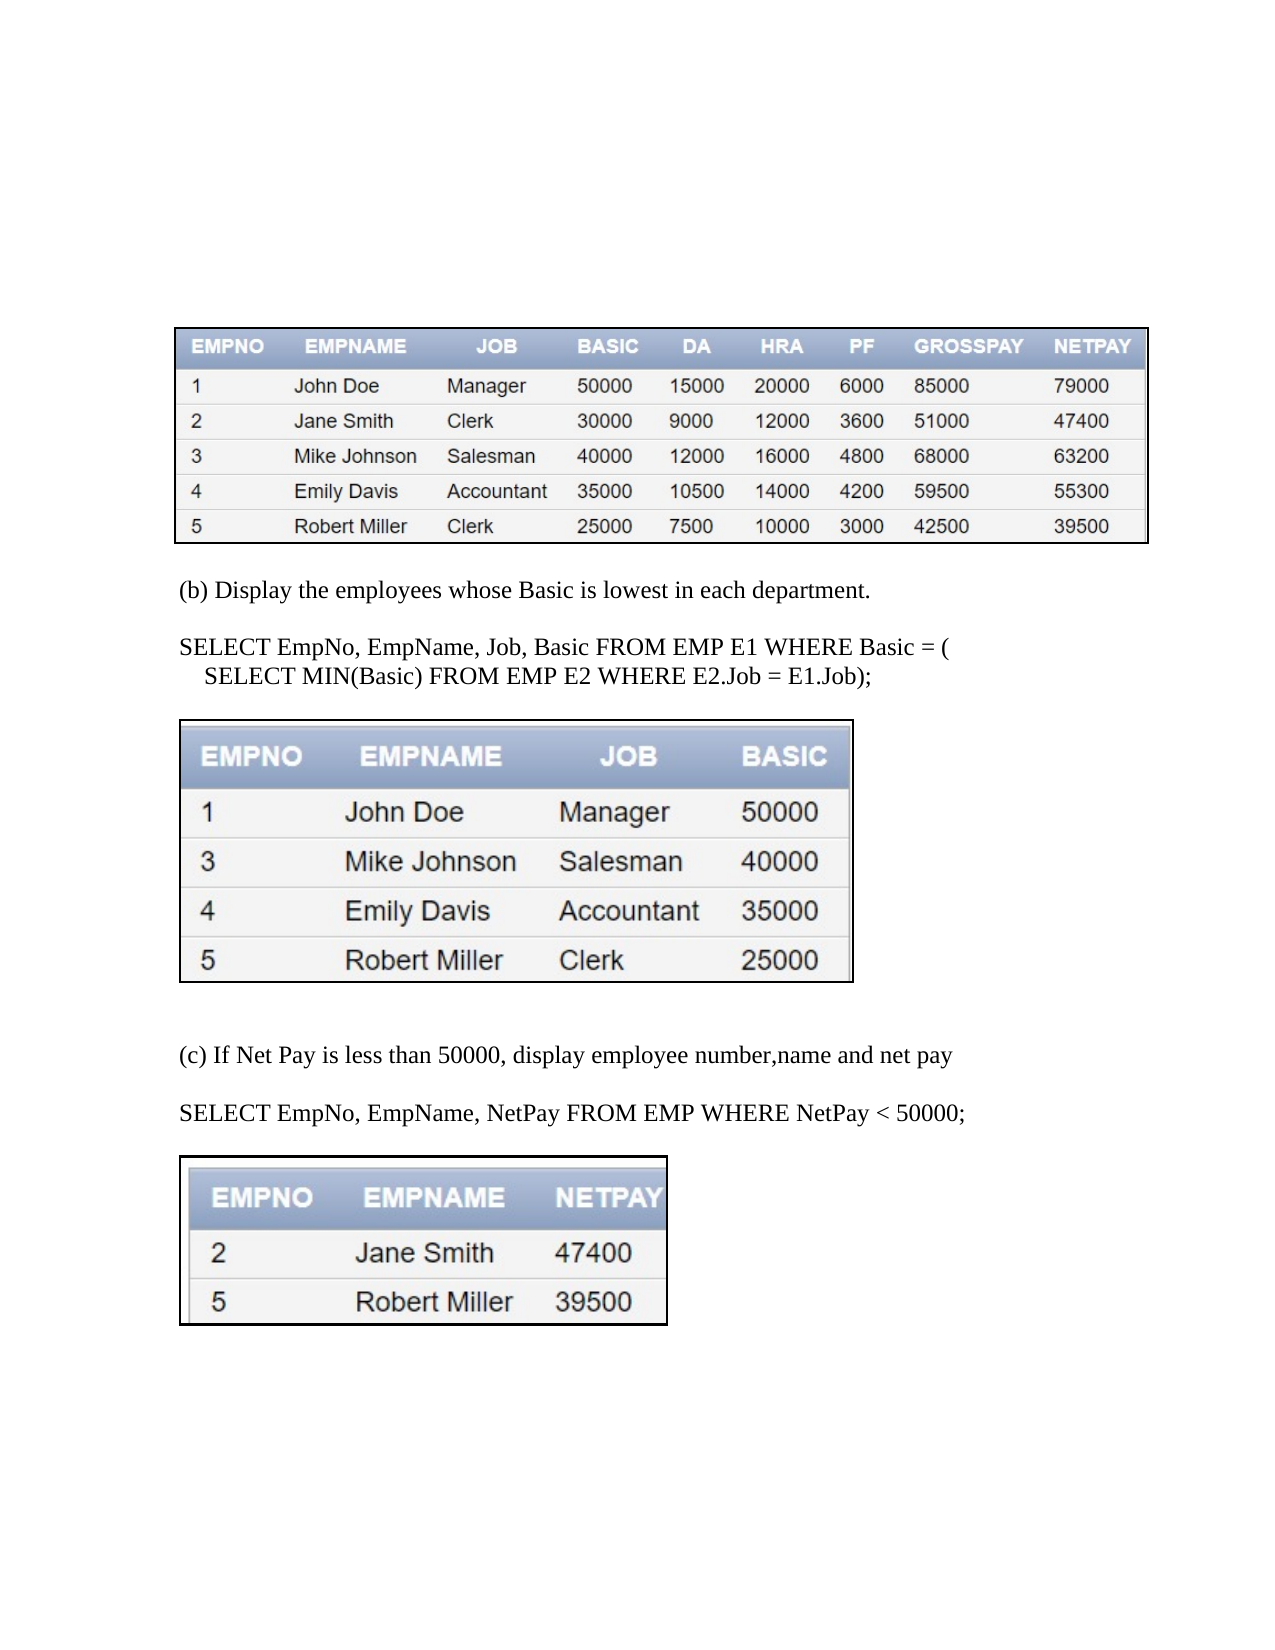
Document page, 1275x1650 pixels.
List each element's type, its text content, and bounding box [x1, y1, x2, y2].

text SELECT EmpNo, EmpName, NetPay FROM EMP WHERE NetPay < 50000; [179, 1098, 1125, 1127]
picture [181, 1158, 666, 1323]
text (b) Display the employees whose Basic is lowest in each department. [179, 575, 1125, 604]
text SELECT EmpNo, EmpName, Job, Basic FROM EMP E1 WHERE Basic = ( [179, 632, 1125, 661]
picture [176, 329, 1147, 542]
text (c) If Net Pay is less than 50000, display employee number,name and net pay [179, 1040, 1125, 1069]
text SELECT MIN(Basic) FROM EMP E2 WHERE E2.Job = E1.Job); [179, 661, 1125, 690]
picture [181, 721, 852, 981]
